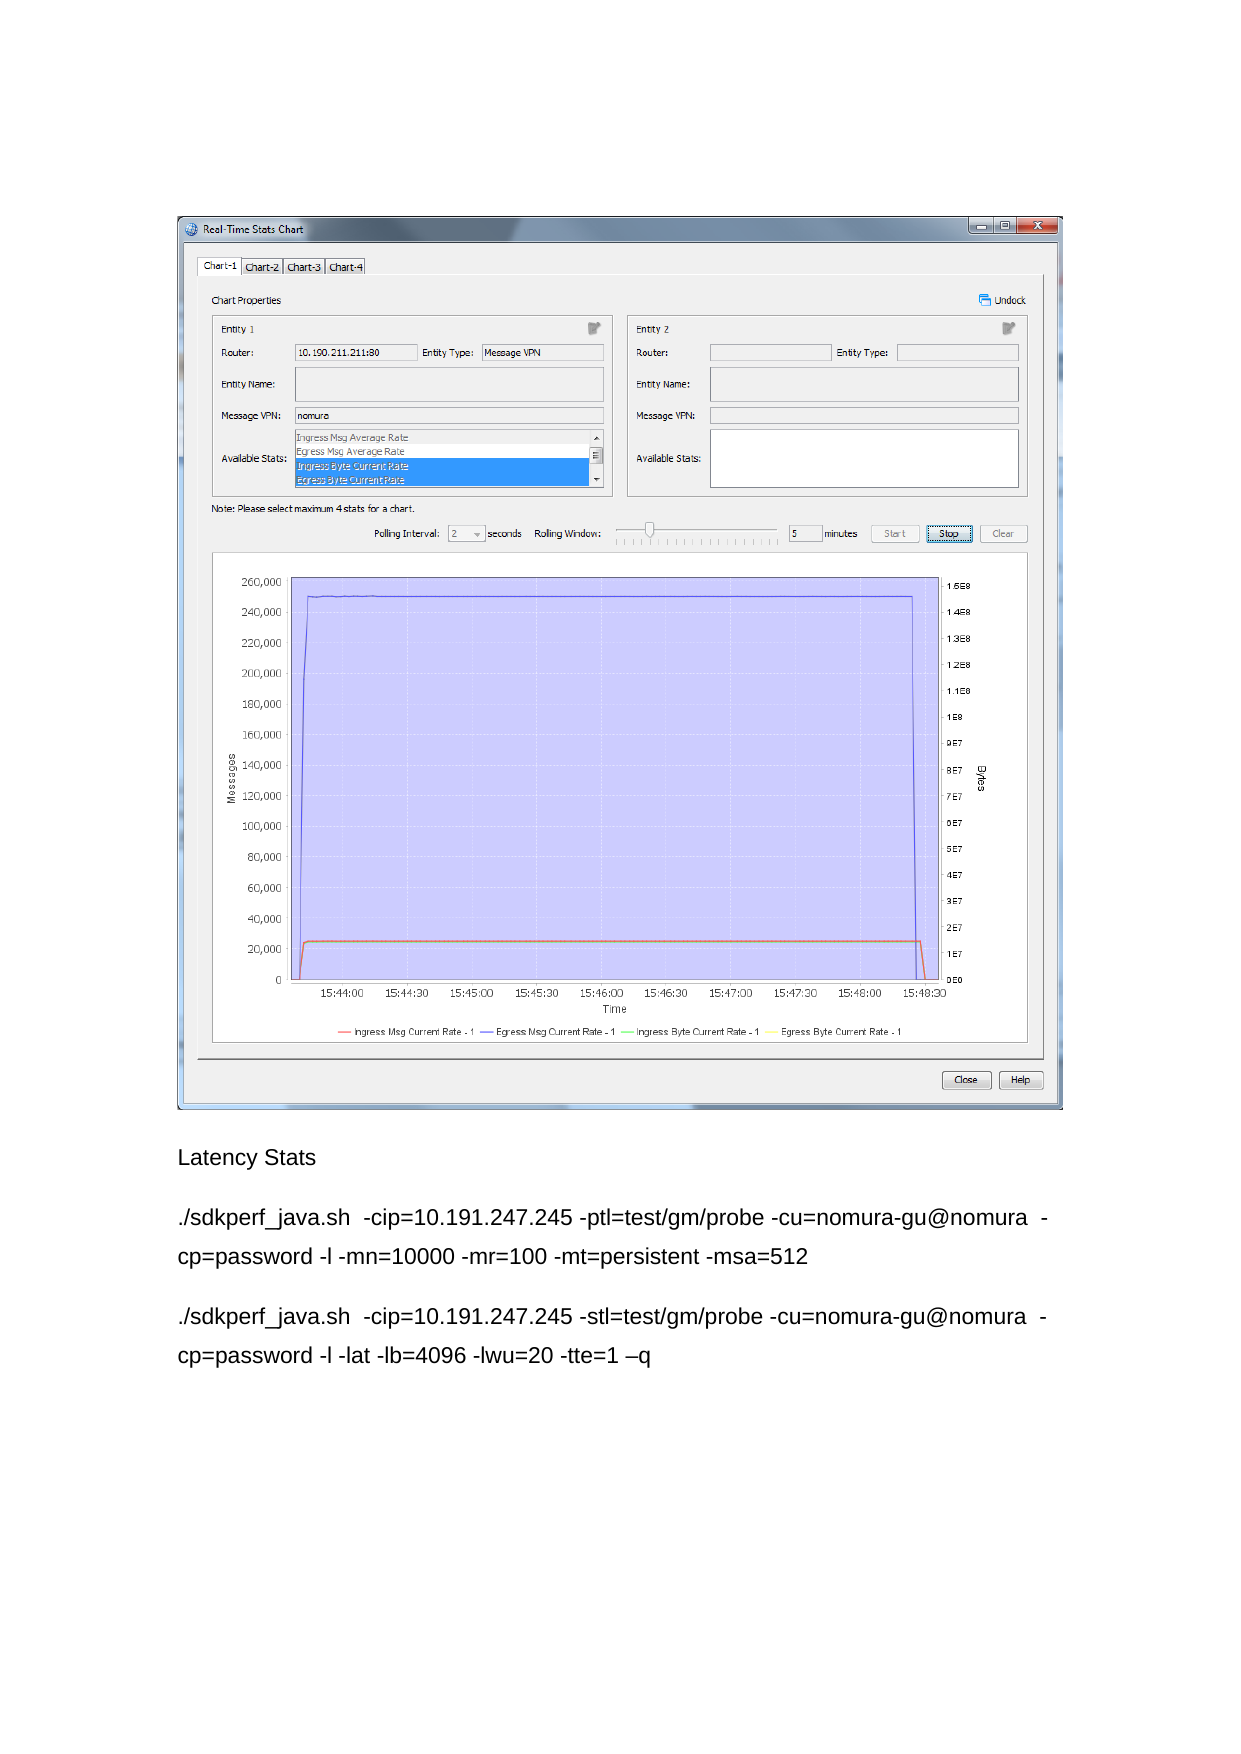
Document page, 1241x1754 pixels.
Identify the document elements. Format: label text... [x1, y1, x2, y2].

text Latency Stats [177, 1139, 1063, 1176]
text ./sdkperf_java.sh -cip=10.191.247.245 -stl=test/gm/probe -cu=nomura-gu@nomura -cp=password -l -lat -lb=4096 -lwu=20 -tte=1 –q [177, 1297, 1063, 1374]
picture [177, 216, 1063, 1110]
text ./sdkperf_java.sh -cip=10.191.247.245 -ptl=test/gm/probe -cu=nomura-gu@nomura -cp=password -l -mn=10000 -mr=100 -mt=persistent -msa=512 [177, 1198, 1063, 1275]
